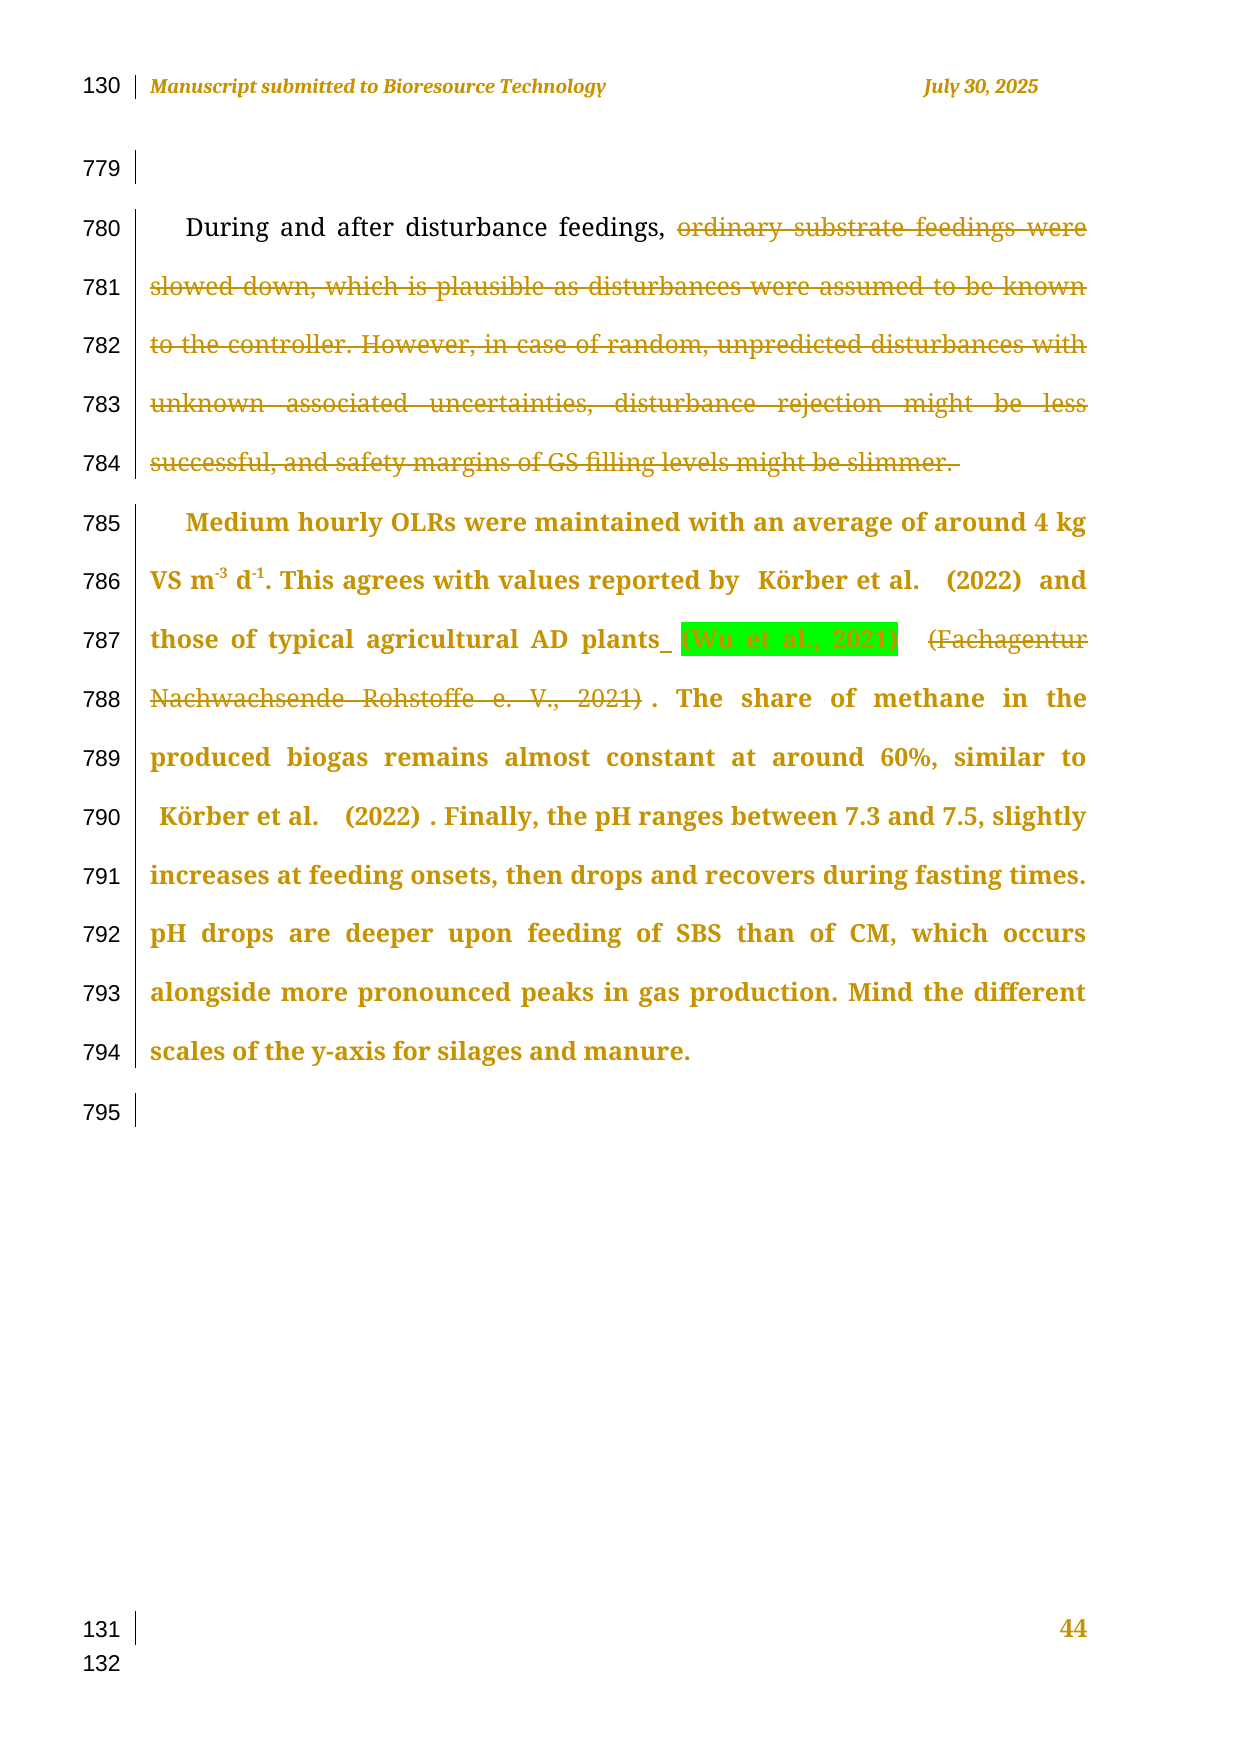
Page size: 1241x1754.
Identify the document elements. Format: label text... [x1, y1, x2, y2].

text Medium hourly OLRs were maintained with an average of around 4 kg VS m-3 d-1. This agrees with values reported by and those of typical agricultural AD plants . The share of methane in the produced biogas remains almost constant at around 60%, similar to . Finally, the pH ranges between 7.3 and 7.5, slightly increases at feeding onsets, then drops and recovers during fasting times. pH drops are deeper upon feeding of SBS than of CM, which occurs alongside more pronounced peaks in gas production. Mind the different scales of the y-axis for silages and manure. [150, 504, 1087, 1068]
